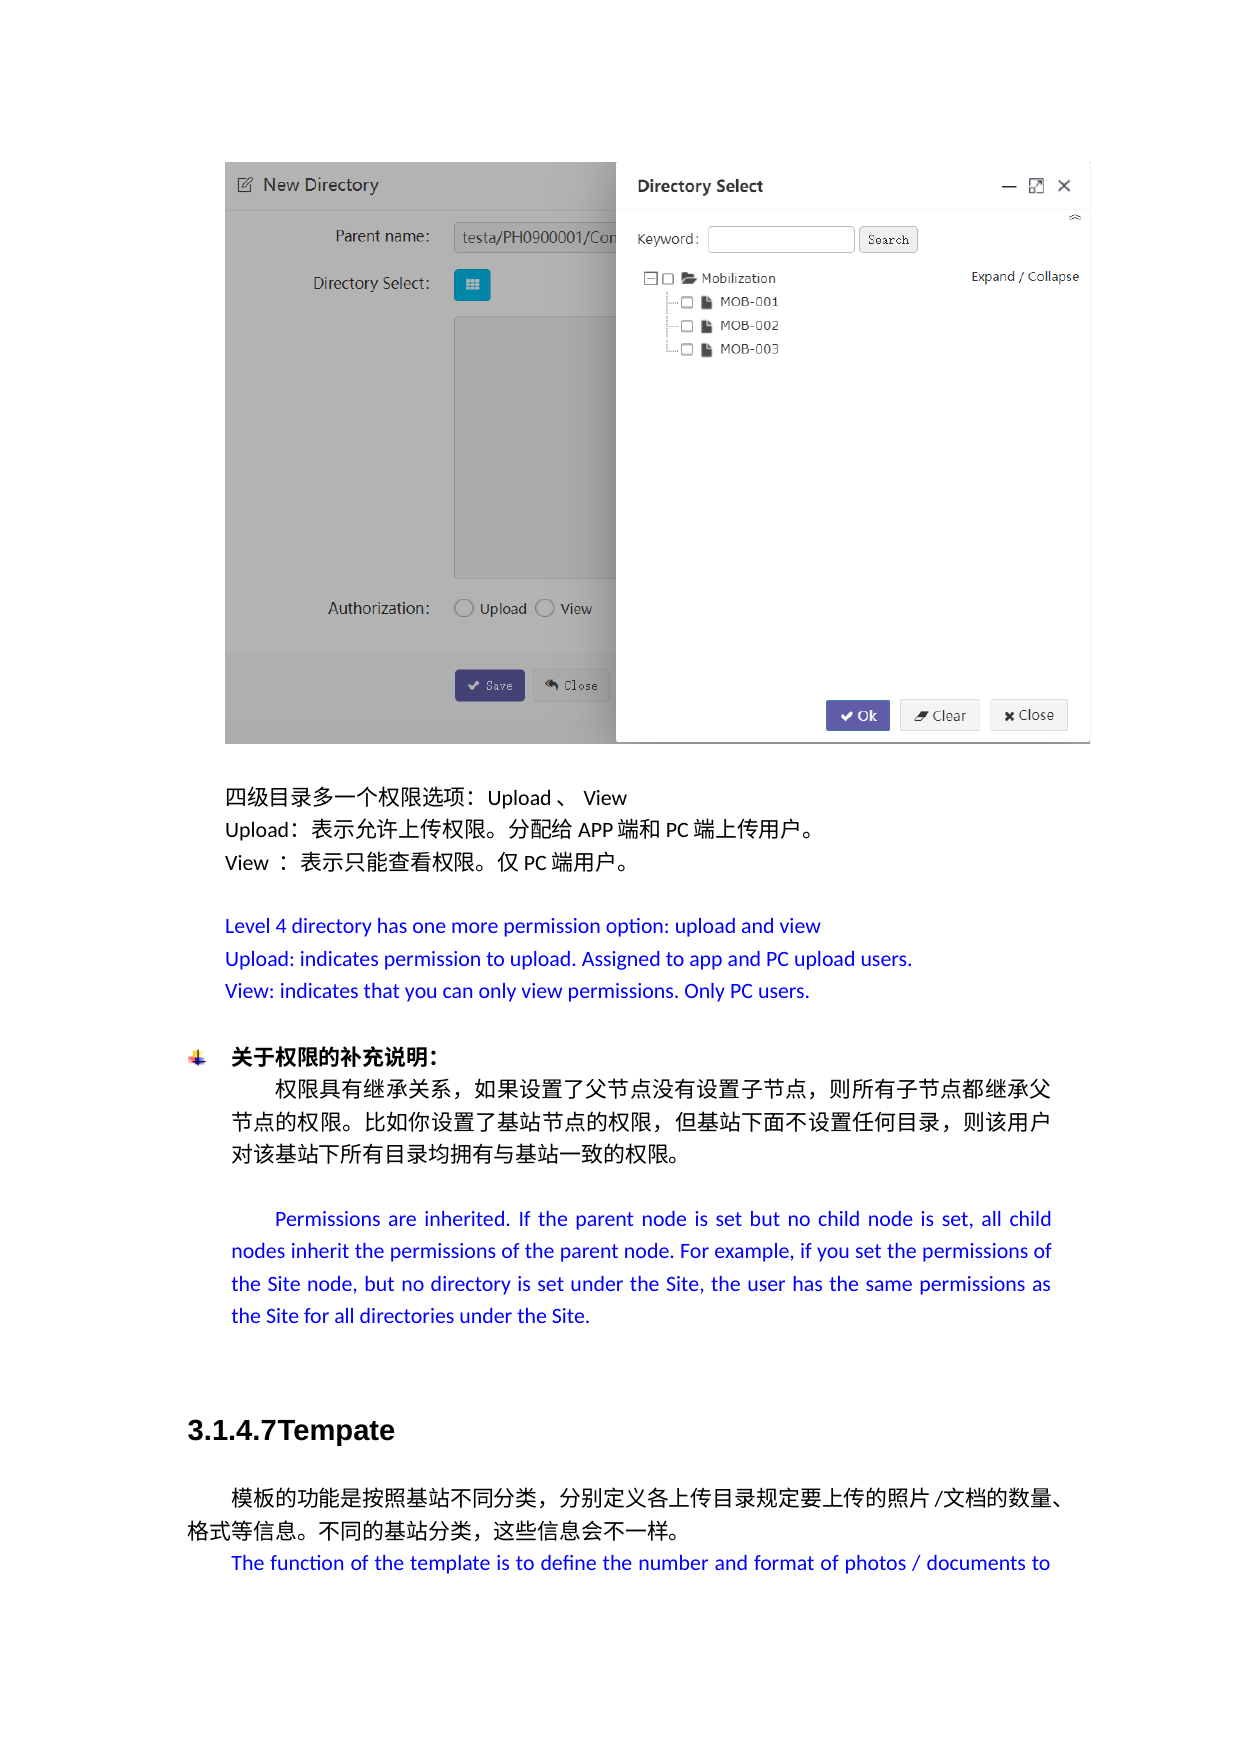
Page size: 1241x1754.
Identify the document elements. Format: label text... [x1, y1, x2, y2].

list 权限具有继承关系，如果设置了父节点没有设置子节点，则所有子节点都继承父节点的权限。比如你设置了基站节点的权限，但基站下面不设置任何目录，则该用户对该基站下所有目录均拥有与基站一致的权限。 [231, 1072, 1053, 1169]
picture [225, 162, 1091, 744]
list 关于权限的补充说明： [187, 1039, 1053, 1072]
list View ：表示只能查看权限。仅PC端用户。 [225, 844, 1053, 877]
text 模板的功能是按照基站不同分类，分别定义各上传目录规定要上传的照片/文档的数量、格式等信息。不同的基站分类，这些信息会不一样。 [187, 1481, 1053, 1546]
subtitle Tempate [187, 1397, 1053, 1462]
list 四级目录多一个权限选项：Upload 、 View [225, 779, 1053, 812]
picture [188, 1048, 206, 1066]
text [187, 1546, 1053, 1578]
text Permissions are inherited. If the parent node is set but no child node is set, all child nodes inherit the permissions of the parent node. For example, if you set the permissions of the Site node, but no directory is set under the Site, the user has the same permissions as the Site for all directories under the Site. [231, 1202, 1053, 1332]
text Level 4 directory has one more permission option: upload and view [187, 909, 1053, 942]
list Upload：表示允许上传权限。分配给APP端和PC端上传用户。 [225, 812, 1053, 844]
text Upload: indicates permission to upload. Assigned to app and PC upload users. [187, 942, 1053, 974]
list View: indicates that you can only view permissions. Only PC users. [225, 974, 1053, 1007]
